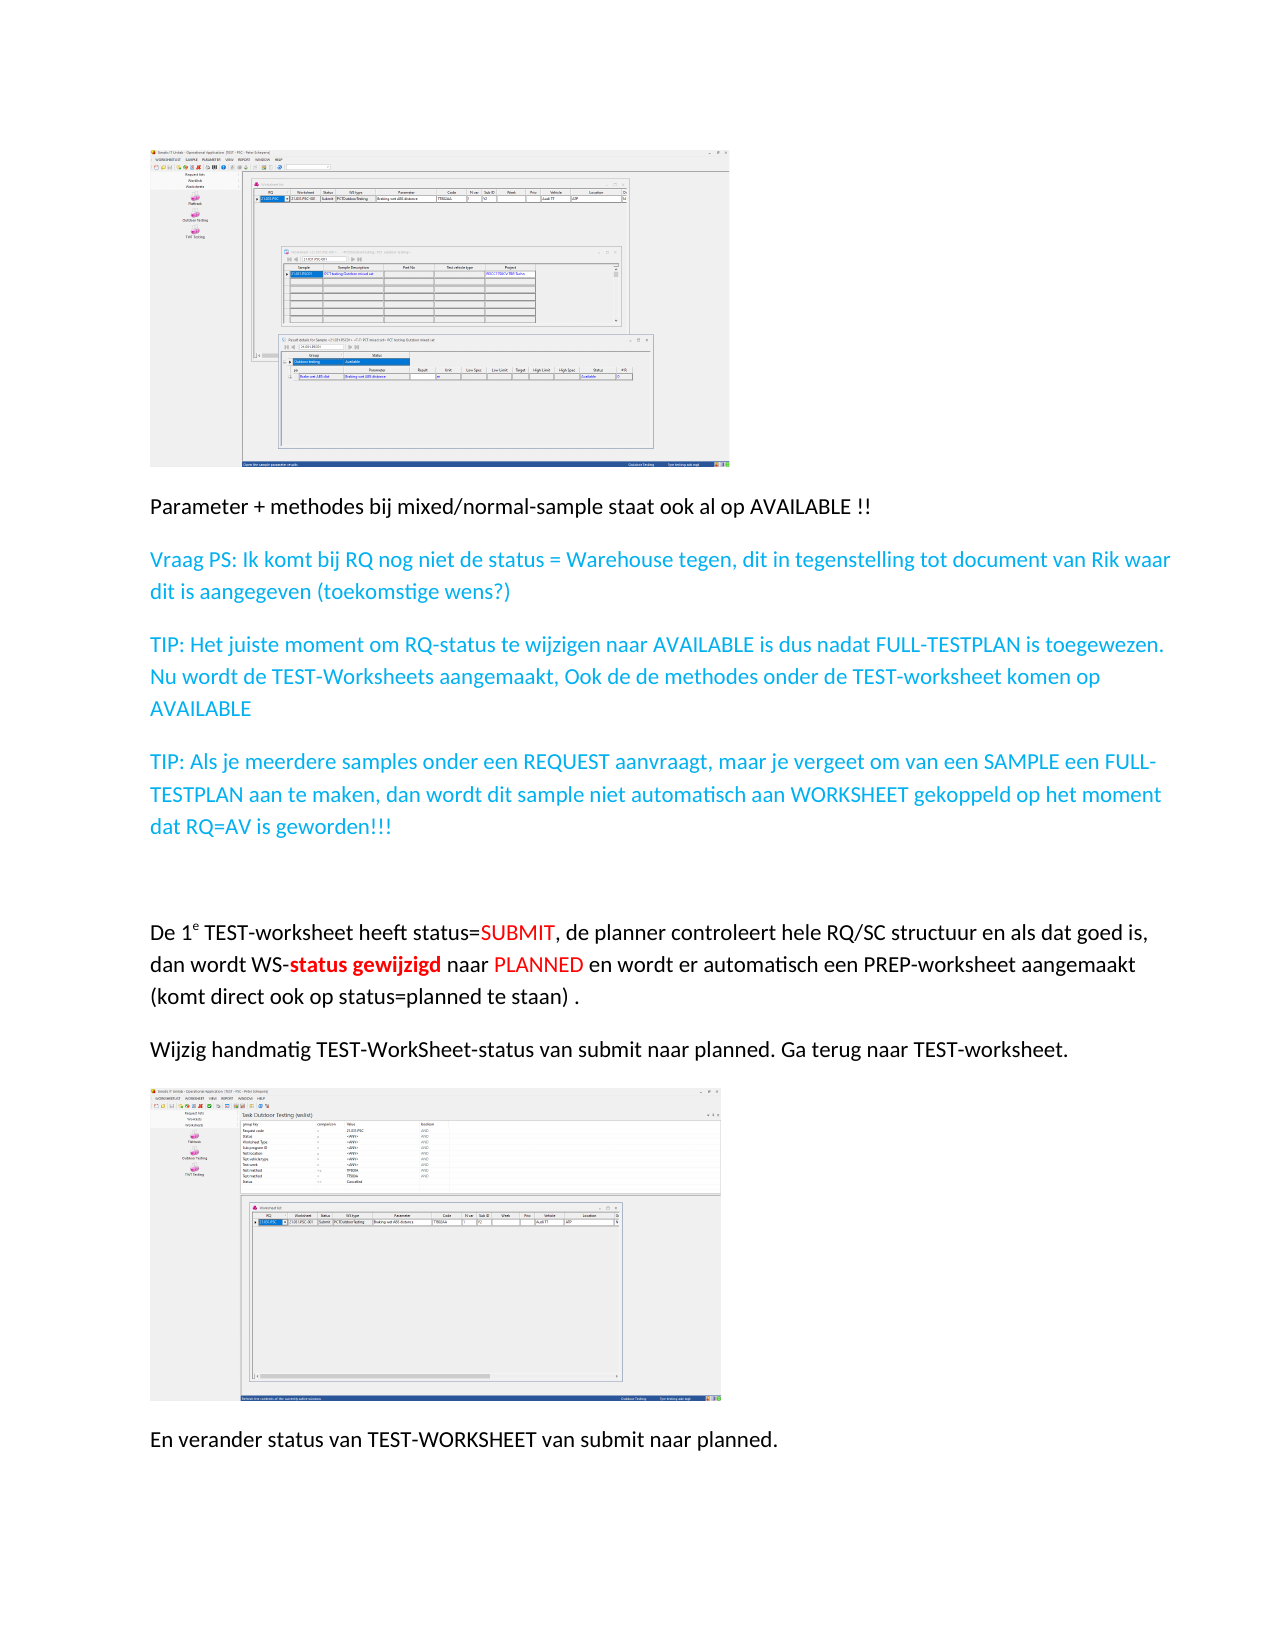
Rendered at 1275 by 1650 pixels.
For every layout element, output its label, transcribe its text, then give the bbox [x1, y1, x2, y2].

picture [150, 150, 730, 467]
text Parameter + methodes bij mixed/normal-sample staat ook al op AVAILABLE !! [150, 492, 1184, 520]
text De 1e TEST-worksheet heeft status=SUBMIT, de planner controleert hele RQ/SC structuur en als dat goed is, dan wordt WS-status gewijzigd naar PLANNED en wordt er automatisch een PREP-worksheet aangemaakt (komt direct ook op status=planned te staan) . [150, 918, 1184, 1010]
picture [150, 1088, 721, 1401]
text TIP: Het juiste moment om RQ-status te wijzigen naar AVAILABLE is dus nadat FULL-TESTPLAN is toegewezen. Nu wordt de TEST-Worksheets aangemaakt, Ook de de methodes onder de TEST-worksheet komen op AVAILABLE [150, 630, 1184, 722]
text Wijzig handmatig TEST-WorkSheet-status van submit naar planned. Ga terug naar TEST-worksheet. [150, 1035, 1184, 1063]
text TIP: Als je meerdere samples onder een REQUEST aanvraagt, maar je vergeet om van een SAMPLE een FULL-TESTPLAN aan te maken, dan wordt dit sample niet automatisch aan WORKSHEET gekoppeld op het moment dat RQ=AV is geworden!!! [150, 747, 1184, 840]
text En verander status van TEST-WORKSHEET van submit naar planned. [150, 1426, 1184, 1453]
text Vraag PS: Ik komt bij RQ nog niet de status = Warehouse tegen, dit in tegenstelling tot document van Rik waar dit is aangegeven (toekomstige wens?) [150, 545, 1184, 605]
